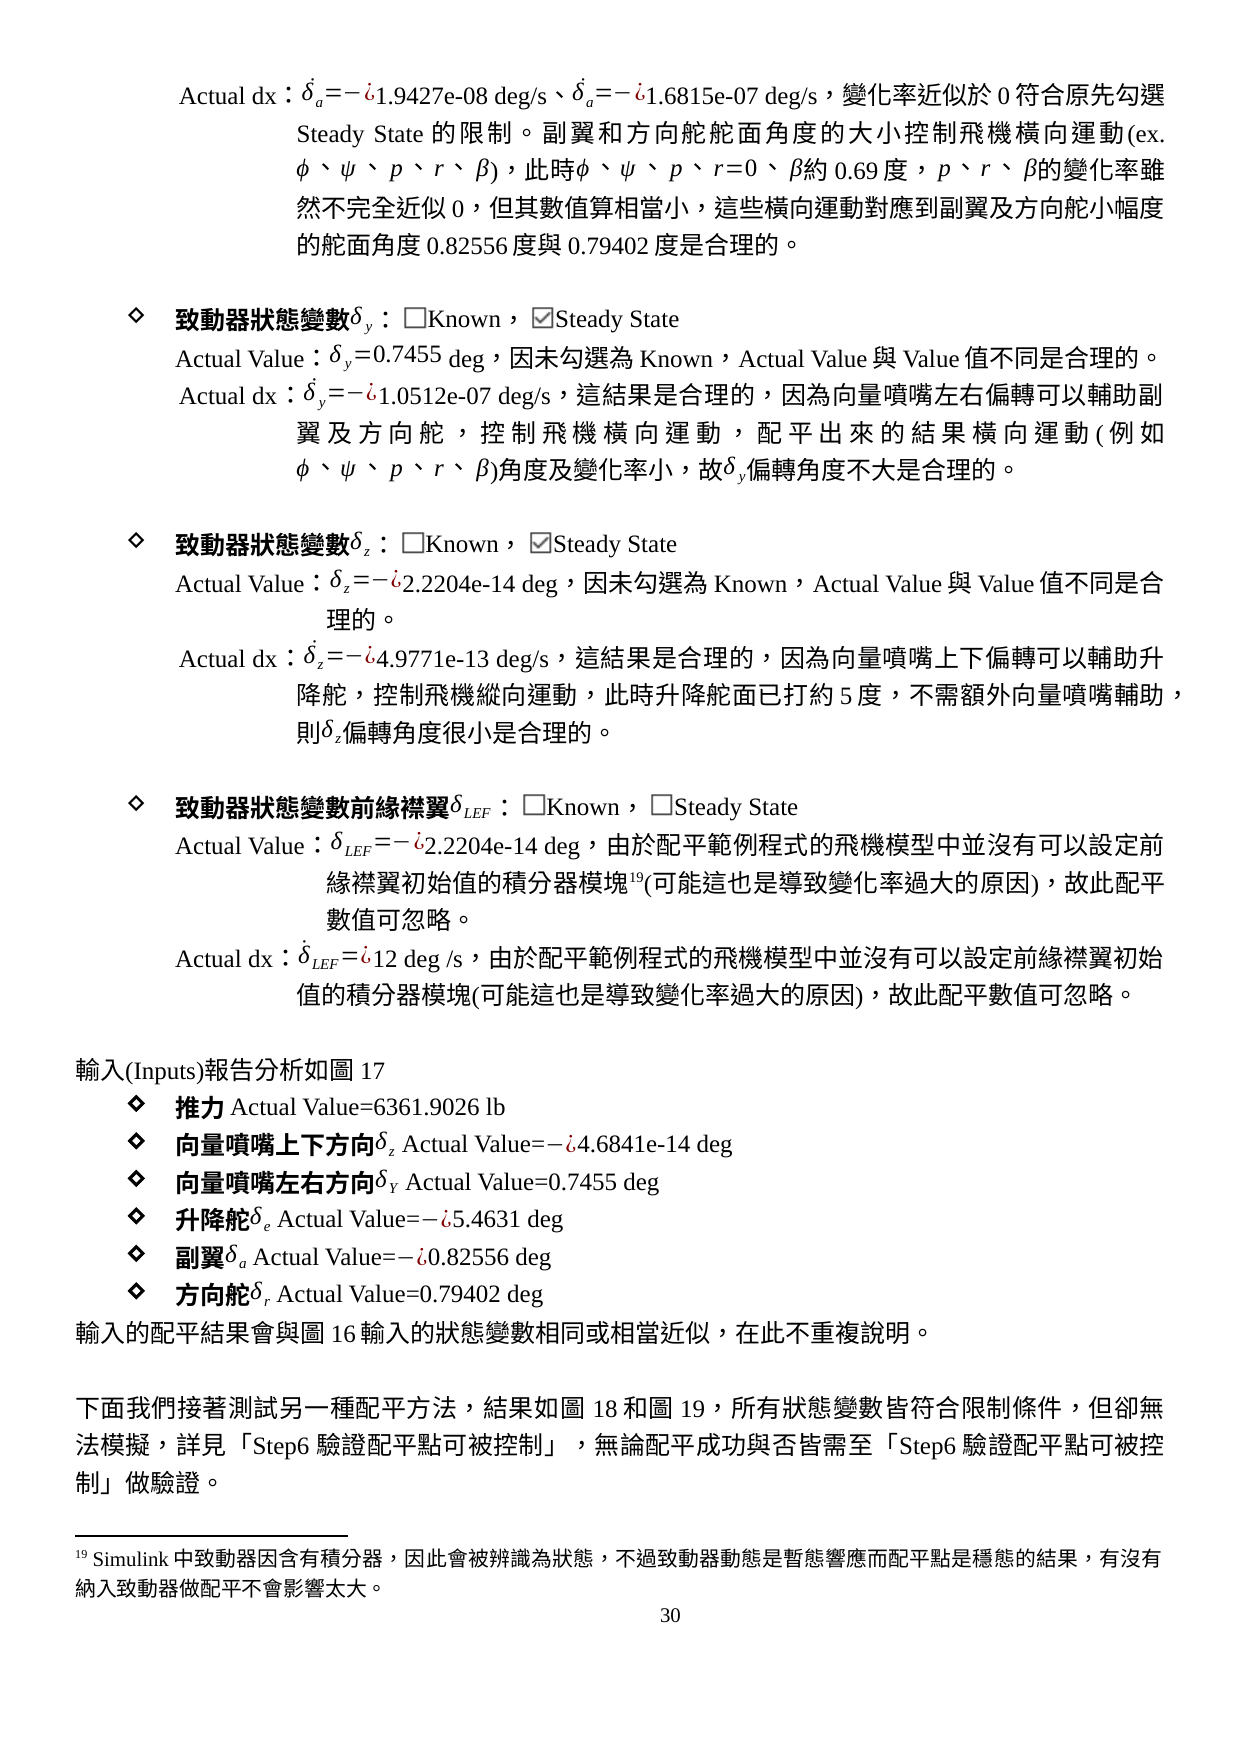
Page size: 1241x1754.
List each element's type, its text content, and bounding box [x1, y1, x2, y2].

list 致動器狀態變數： Known， Steady State [125, 525, 1165, 562]
list 副翼 Actual Value=0.82556 deg [125, 1237, 1165, 1275]
list 推力Actual Value=6361.9026 lb [125, 1087, 1165, 1125]
picture [522, 793, 547, 817]
text Actual Value：2.2204e-14 deg，由於配平範例程式的飛機模型中並沒有可以設定前緣襟翼初始值的積分器模塊(可能這也是導致變化率過大的原因)，故此配平數值可忽略。 [175, 825, 1165, 937]
text 輸入的配平結果會與圖 16輸入的狀態變數相同或相當近似，在此不重複說明。 [75, 1312, 1165, 1350]
picture [529, 531, 553, 555]
list 方向舵 Actual Value=0.79402 deg [125, 1275, 1165, 1312]
picture [650, 793, 674, 817]
text Actual dx：1.0512e-07 deg/s，這結果是合理的，因為向量噴嘴左右偏轉可以輔助副翼及方向舵，控制飛機橫向運動，配平出來的結果橫向運動(例如)角度及變化率小，故偏轉角度不大是合理的。 [179, 375, 1165, 487]
list 向量噴嘴上下方向 Actual Value=4.6841e-14 deg [125, 1125, 1165, 1162]
text 輸入(Inputs)報告分析如圖 17 [75, 1050, 1165, 1087]
list 致動器狀態變數： Known， Steady State [125, 300, 1165, 337]
picture [401, 531, 426, 555]
text Actual dx：4.9771e-13 deg/s，這結果是合理的，因為向量噴嘴上下偏轉可以輔助升降舵，控制飛機縱向運動，此時升降舵面已打約5度，不需額外向量噴嘴輔助，則偏轉角度很小是合理的。 [179, 637, 1165, 750]
text Actual dx：12 deg /s，由於配平範例程式的飛機模型中並沒有可以設定前緣襟翼初始值的積分器模塊(可能這也是導致變化率過大的原因)，故此配平數值可忽略。 [175, 937, 1165, 1012]
list 升降舵 Actual Value=5.4631 deg [125, 1200, 1165, 1237]
text Actual Value：2.2204e-14 deg，因未勾選為Known，Actual Value與Value值不同是合理的。 [175, 562, 1165, 637]
text Actual dx：1.9427e-08 deg/s、1.6815e-07 deg/s，變化率近似於0符合原先勾選Steady State的限制。副翼和方向舵舵面角度的大小控制飛機橫向運動(ex.)，此時約0.69度，的變化率雖然不完全近似0，但其數值算相當小，這些橫向運動對應到副翼及方向舵小幅度的舵面角度0.82556度與0.79402度是合理的。 [179, 75, 1165, 262]
text Actual Value： deg，因未勾選為Known，Actual Value與Value值不同是合理的。 [175, 337, 1165, 375]
text 下面我們接著測試另一種配平方法，結果如圖 18和圖 19，所有狀態變數皆符合限制條件，但卻無法模擬，詳見「Step6 驗證配平點可被控制」，無論配平成功與否皆需至「Step6 驗證配平點可被控制」做驗證。 [75, 1387, 1165, 1500]
picture [531, 306, 555, 330]
picture [403, 306, 428, 330]
list 向量噴嘴左右方向 Actual Value=0.7455 deg [125, 1162, 1165, 1200]
list 致動器狀態變數前緣襟翼： Known， Steady State [125, 787, 1165, 825]
